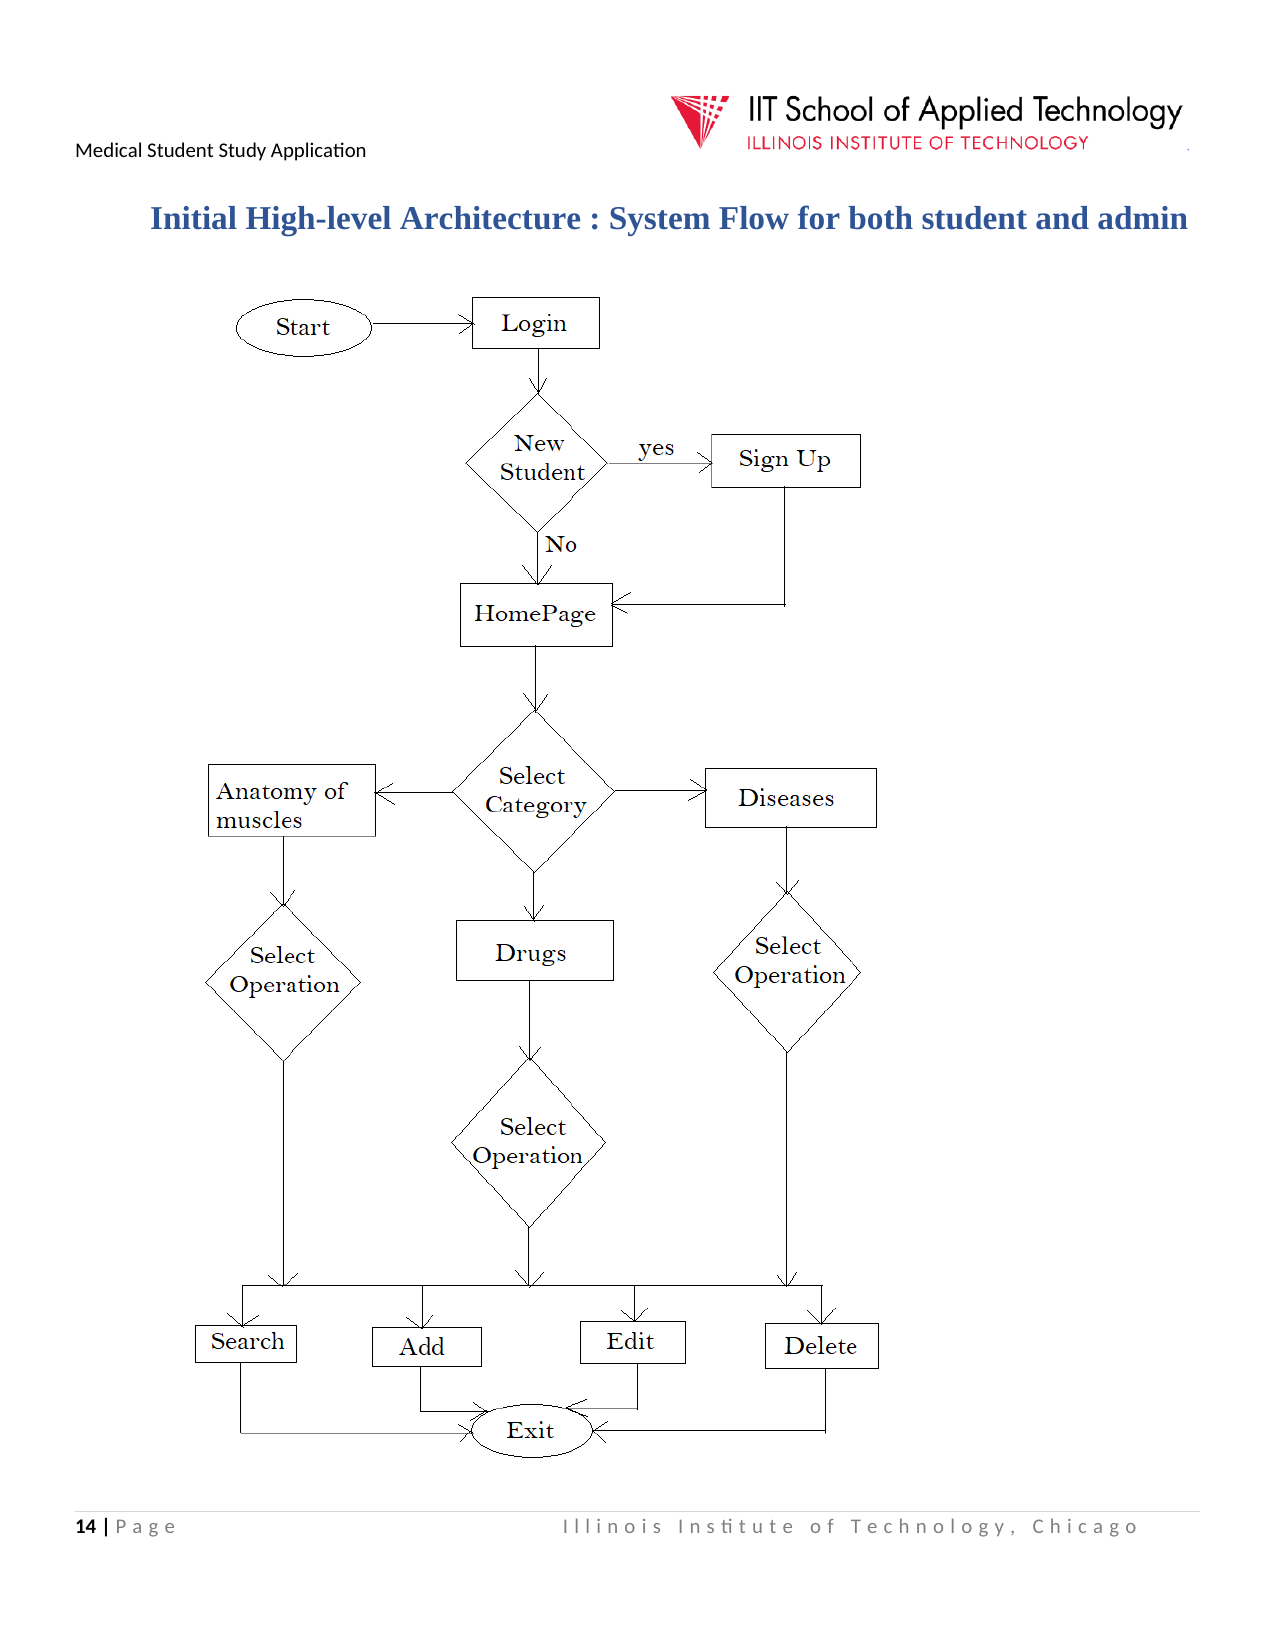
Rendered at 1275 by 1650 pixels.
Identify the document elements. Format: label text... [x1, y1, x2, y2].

picture [661, 85, 1189, 157]
picture [150, 240, 993, 1482]
